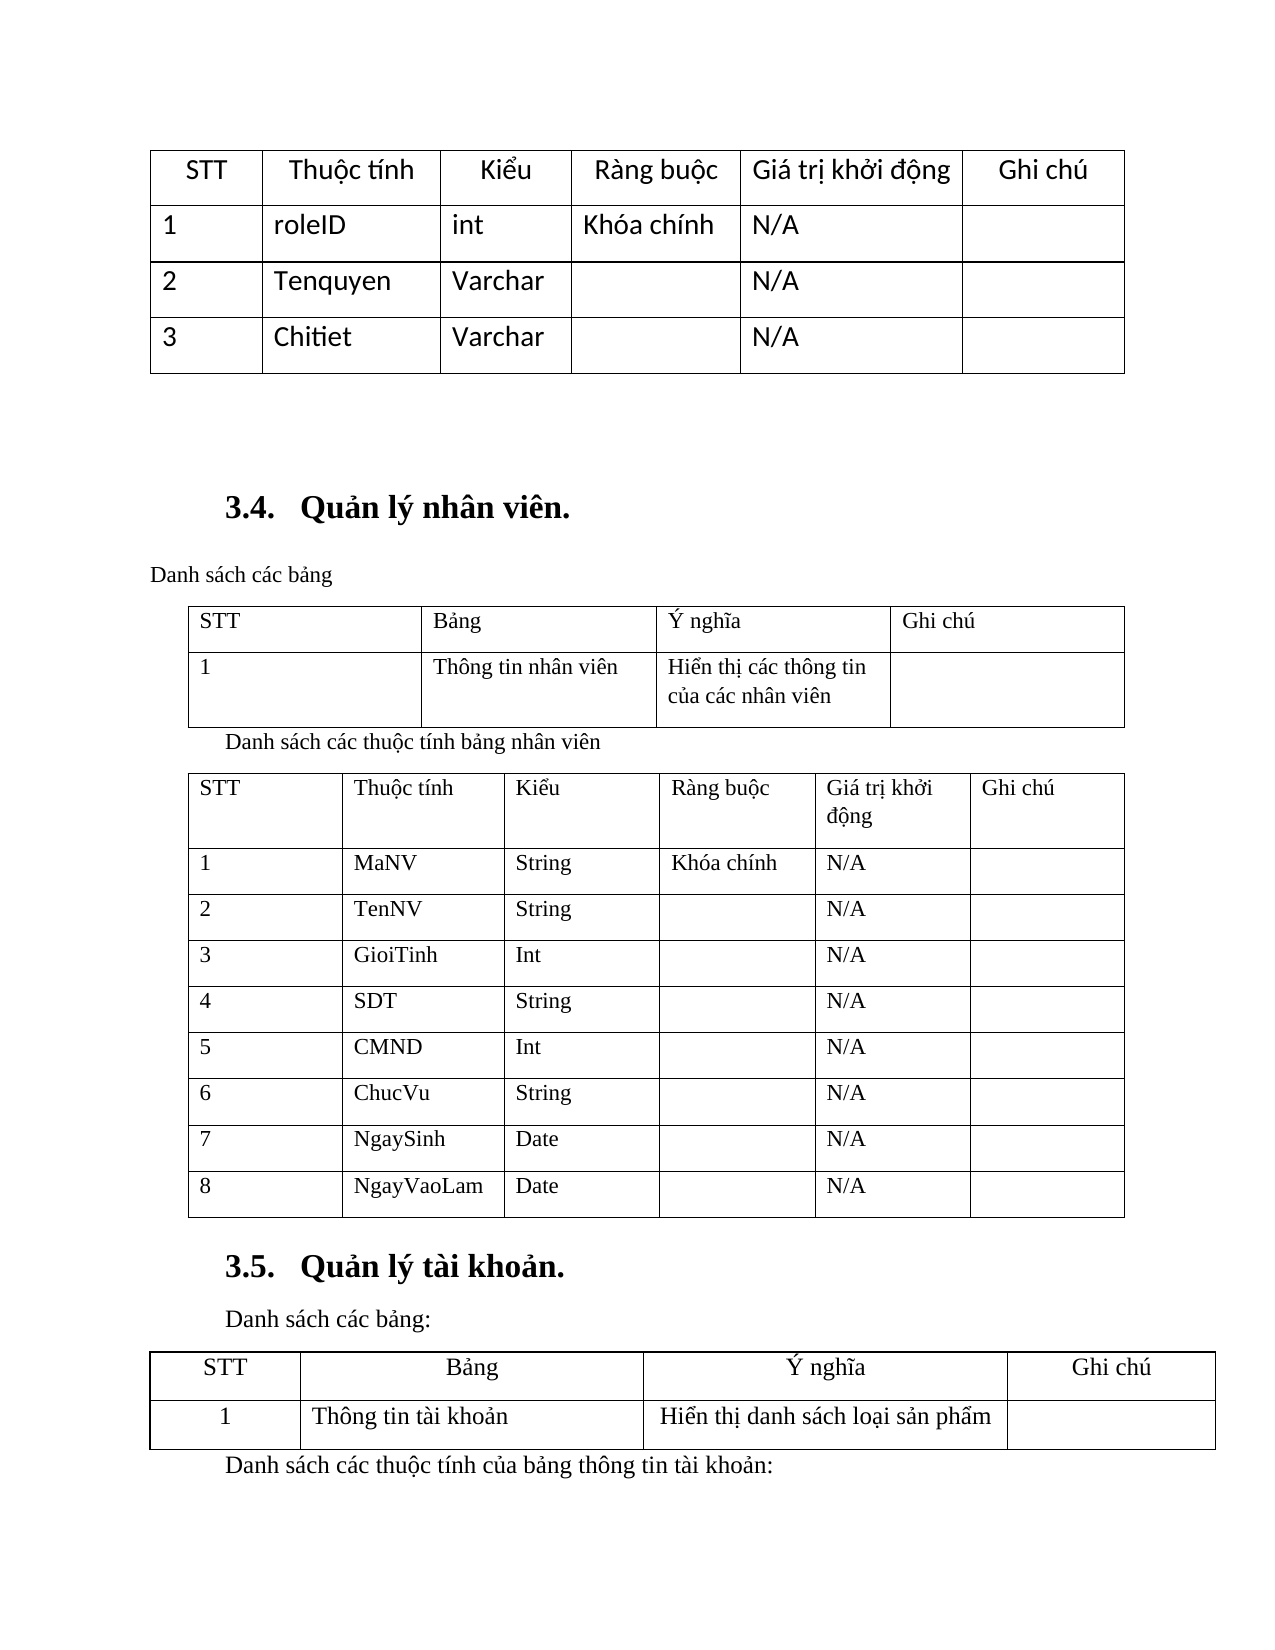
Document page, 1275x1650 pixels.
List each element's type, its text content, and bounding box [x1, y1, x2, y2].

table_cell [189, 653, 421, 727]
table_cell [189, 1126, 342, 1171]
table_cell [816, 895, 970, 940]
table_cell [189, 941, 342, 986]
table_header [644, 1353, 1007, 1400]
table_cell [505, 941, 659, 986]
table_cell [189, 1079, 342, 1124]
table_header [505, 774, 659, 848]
list Quản lý nhân viên. [225, 487, 1125, 525]
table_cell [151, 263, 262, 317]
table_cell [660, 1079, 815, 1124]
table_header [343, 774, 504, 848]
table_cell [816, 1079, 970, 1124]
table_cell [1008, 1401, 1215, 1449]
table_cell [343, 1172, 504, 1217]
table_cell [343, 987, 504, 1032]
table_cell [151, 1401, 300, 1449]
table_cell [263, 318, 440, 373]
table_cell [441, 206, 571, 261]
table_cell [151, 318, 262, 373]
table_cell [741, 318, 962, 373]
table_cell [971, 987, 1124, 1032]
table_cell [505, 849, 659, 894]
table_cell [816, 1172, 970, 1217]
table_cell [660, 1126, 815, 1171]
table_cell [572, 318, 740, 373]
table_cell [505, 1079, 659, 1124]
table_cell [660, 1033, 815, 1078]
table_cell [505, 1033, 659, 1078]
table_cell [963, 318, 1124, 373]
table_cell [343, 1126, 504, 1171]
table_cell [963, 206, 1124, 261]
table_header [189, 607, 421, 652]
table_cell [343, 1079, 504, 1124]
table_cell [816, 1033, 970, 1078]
list Quản lý tài khoản. [225, 1246, 1125, 1284]
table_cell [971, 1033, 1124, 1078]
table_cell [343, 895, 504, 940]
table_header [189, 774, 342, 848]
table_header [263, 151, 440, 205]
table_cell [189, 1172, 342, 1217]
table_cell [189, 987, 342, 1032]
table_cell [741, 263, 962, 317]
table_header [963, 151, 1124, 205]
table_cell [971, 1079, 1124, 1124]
text Danh sách các bảng [150, 561, 1125, 587]
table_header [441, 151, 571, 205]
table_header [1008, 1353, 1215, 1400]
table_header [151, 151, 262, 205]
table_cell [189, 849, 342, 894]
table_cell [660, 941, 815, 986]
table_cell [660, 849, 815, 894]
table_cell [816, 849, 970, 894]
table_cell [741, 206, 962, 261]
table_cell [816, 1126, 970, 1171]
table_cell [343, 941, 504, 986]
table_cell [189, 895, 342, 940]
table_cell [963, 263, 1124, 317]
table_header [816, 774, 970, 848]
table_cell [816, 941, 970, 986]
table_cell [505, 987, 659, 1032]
list Danh sách các thuộc tính bảng nhân viên [225, 728, 1125, 754]
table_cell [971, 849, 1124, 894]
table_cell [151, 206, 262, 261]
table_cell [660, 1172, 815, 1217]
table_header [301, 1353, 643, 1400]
list Danh sách các thuộc tính của bảng thông tin tài khoản: [225, 1450, 1125, 1478]
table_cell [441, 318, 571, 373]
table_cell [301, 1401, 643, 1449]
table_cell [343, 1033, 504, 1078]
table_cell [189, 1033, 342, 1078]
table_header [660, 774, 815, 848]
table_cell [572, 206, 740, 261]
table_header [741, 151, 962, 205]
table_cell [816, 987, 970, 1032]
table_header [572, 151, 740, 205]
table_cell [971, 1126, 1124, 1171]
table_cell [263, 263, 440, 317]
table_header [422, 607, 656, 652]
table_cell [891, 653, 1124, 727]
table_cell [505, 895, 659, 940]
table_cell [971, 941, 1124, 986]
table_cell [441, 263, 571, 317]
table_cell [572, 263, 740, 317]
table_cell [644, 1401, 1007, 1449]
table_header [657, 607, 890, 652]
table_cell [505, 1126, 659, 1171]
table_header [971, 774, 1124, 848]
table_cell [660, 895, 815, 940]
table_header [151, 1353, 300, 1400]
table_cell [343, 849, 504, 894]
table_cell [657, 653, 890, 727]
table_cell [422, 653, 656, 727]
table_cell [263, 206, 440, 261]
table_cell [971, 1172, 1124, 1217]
list Danh sách các bảng: [225, 1304, 1125, 1332]
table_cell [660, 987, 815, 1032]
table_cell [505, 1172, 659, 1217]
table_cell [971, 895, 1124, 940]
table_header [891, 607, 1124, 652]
